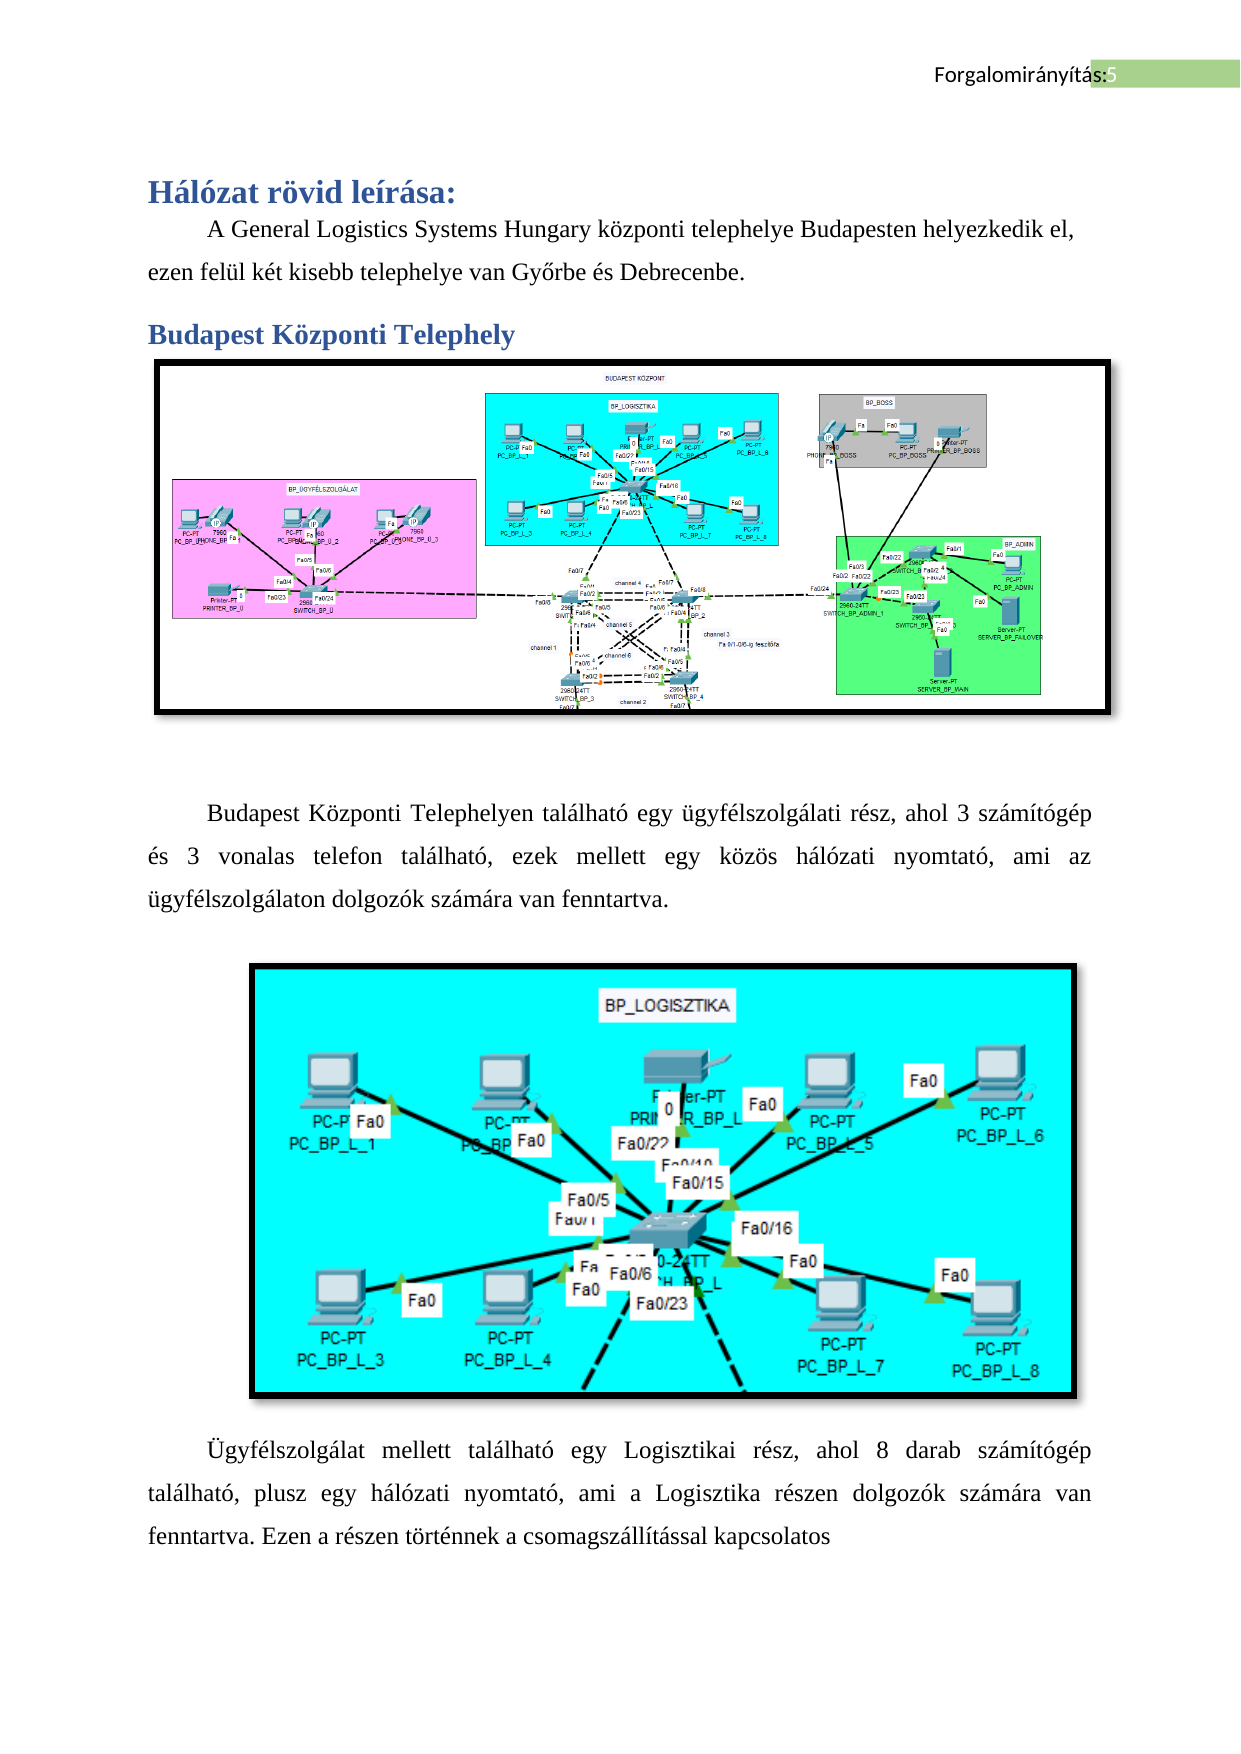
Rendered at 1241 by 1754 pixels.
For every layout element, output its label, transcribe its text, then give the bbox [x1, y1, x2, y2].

text A General Logistics Systems Hungary központi telephelye Budapesten helyezkedik el, ezen felül két kisebb telephelye van Győrbe és Debrecenbe. [148, 214, 1093, 286]
picture [160, 366, 1105, 709]
text Budapest Központi Telephelyen található egy ügyfélszolgálati rész, ahol 3 számítógép és 3 vonalas telefon található, ezek mellett egy közös hálózati nyomtató, ami az ügyfélszolgálaton dolgozók számára van fenntartva. [148, 798, 1093, 913]
text Ügyfélszolgálat mellett található egy Logisztikai rész, ahol 8 darab számítógép található, plusz egy hálózati nyomtató, ami a Logisztika részen dolgozók számára van fenntartva. Ezen a részen történnek a csomagszállítással kapcsolatos [148, 1115, 1093, 1550]
subtitle Budapest Központi Telephely [148, 317, 1093, 350]
picture [255, 969, 1071, 1392]
subtitle Hálózat rövid leírása: [148, 173, 1093, 211]
